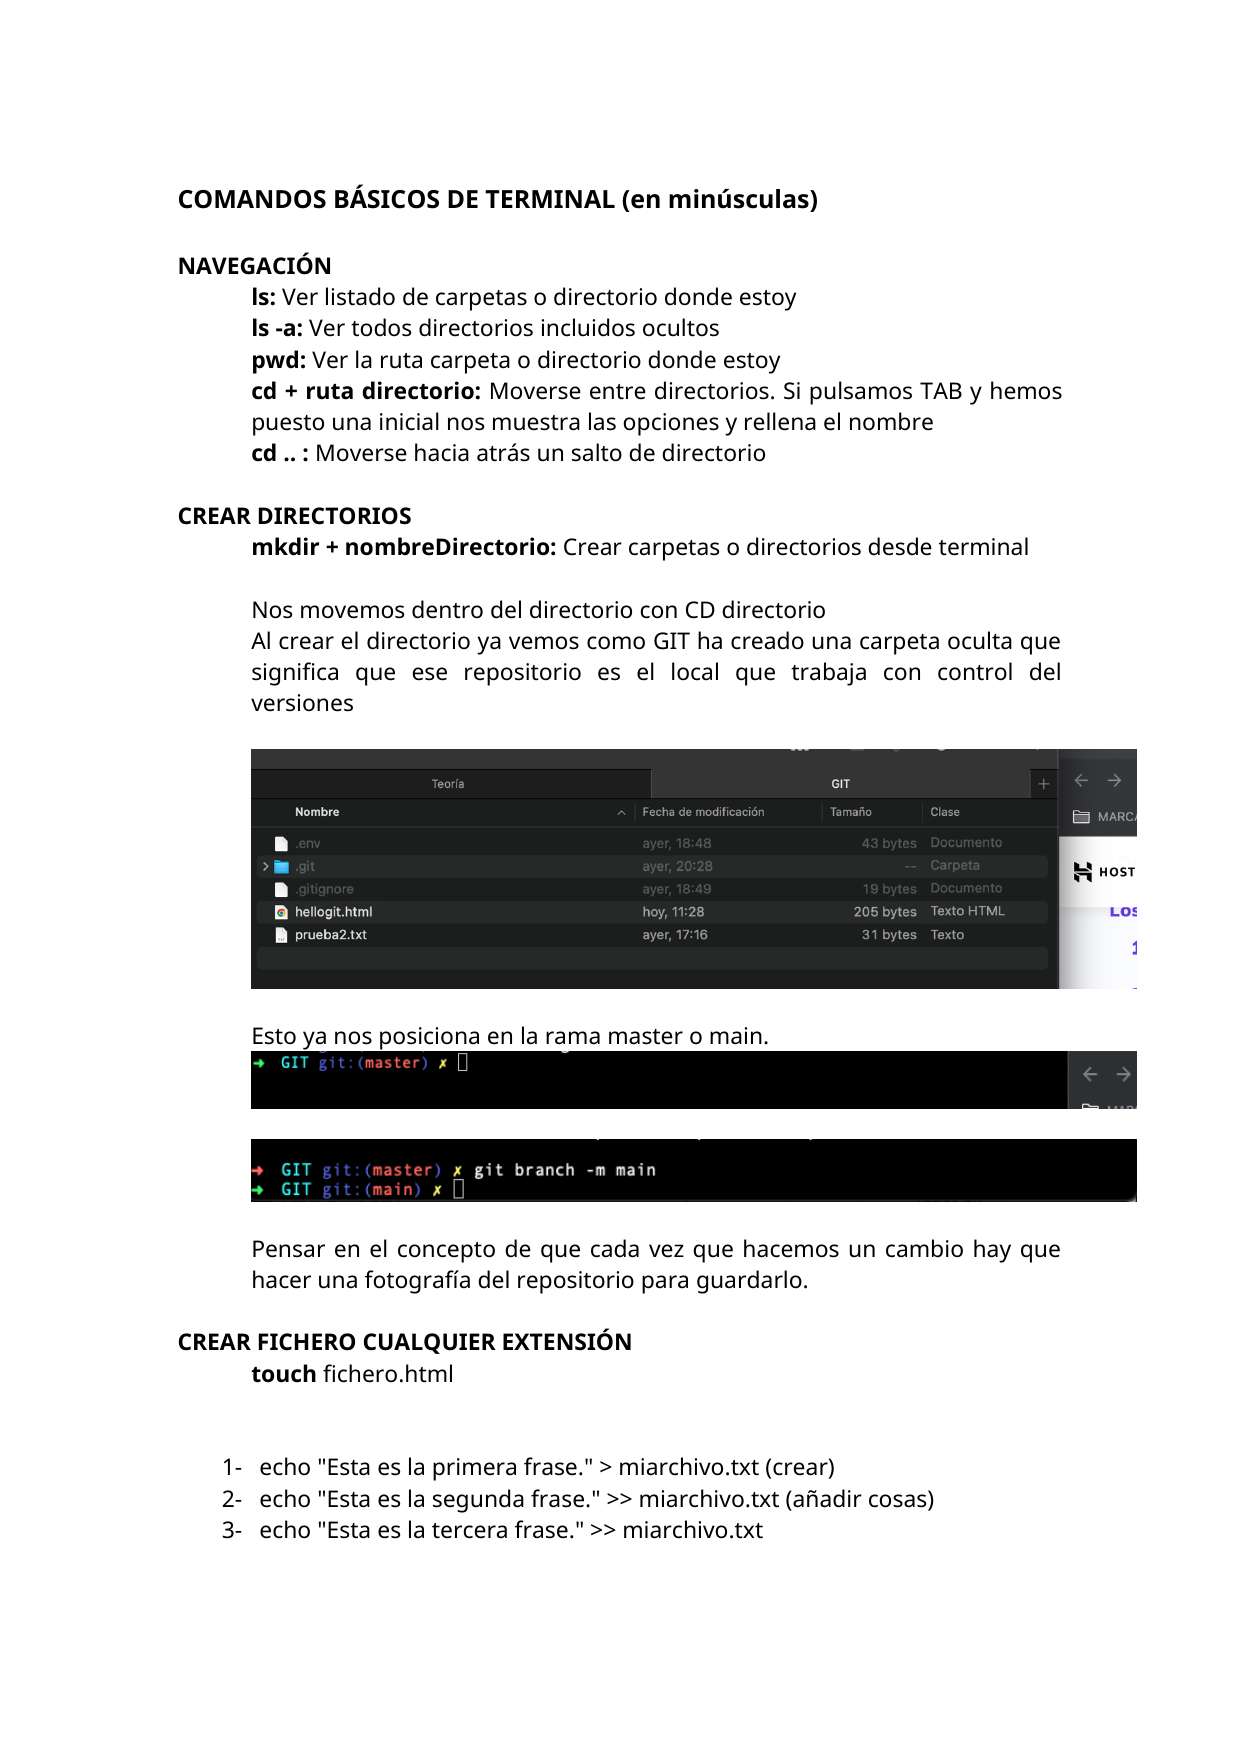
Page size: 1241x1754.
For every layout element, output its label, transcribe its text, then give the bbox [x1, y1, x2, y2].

text mkdir + nombreDirectorio: Crear carpetas o directorios desde terminal [251, 531, 1063, 562]
text Al crear el directorio ya vemos como GIT ha creado una carpeta oculta que significa que ese repositorio es el local que trabaja con control del versiones [251, 625, 1063, 718]
text ls -a: Ver todos directorios incluidos ocultos [251, 312, 1063, 343]
text Nos movemos dentro del directorio con CD directorio [251, 593, 1063, 625]
text CREAR FICHERO CUALQUIER EXTENSIÓN [177, 1326, 1063, 1358]
text Esto ya nos posiciona en la rama master o main. [251, 1020, 1063, 1051]
picture [251, 749, 1137, 989]
text CREAR DIRECTORIOS [177, 500, 1063, 531]
picture [251, 1139, 1137, 1202]
text Pensar en el concepto de que cada vez que hacemos un cambio hay que hacer una fotografía del repositorio para guardarlo. [251, 1233, 1063, 1295]
text pwd: Ver la ruta carpeta o directorio donde estoy [177, 343, 1063, 375]
text ls: Ver listado de carpetas o directorio donde estoy [251, 281, 1063, 312]
list echo "Esta es la tercera frase." >> miarchivo.txt [222, 1514, 1063, 1545]
text touch fichero.html [177, 1358, 1063, 1389]
text cd .. : Moverse hacia atrás un salto de directorio [251, 437, 1063, 468]
list echo "Esta es la segunda frase." >> miarchivo.txt (añadir cosas) [222, 1483, 1063, 1514]
text COMANDOS BÁSICOS DE TERMINAL (en minúsculas) [177, 182, 1063, 216]
text NAVEGACIÓN [177, 250, 1063, 281]
list echo "Esta es la primera frase." > miarchivo.txt (crear) [222, 1451, 1063, 1483]
picture [251, 1051, 1137, 1109]
text cd + ruta directorio: Moverse entre directorios. Si pulsamos TAB y hemos puesto una inicial nos muestra las opciones y rellena el nombre [251, 375, 1063, 437]
